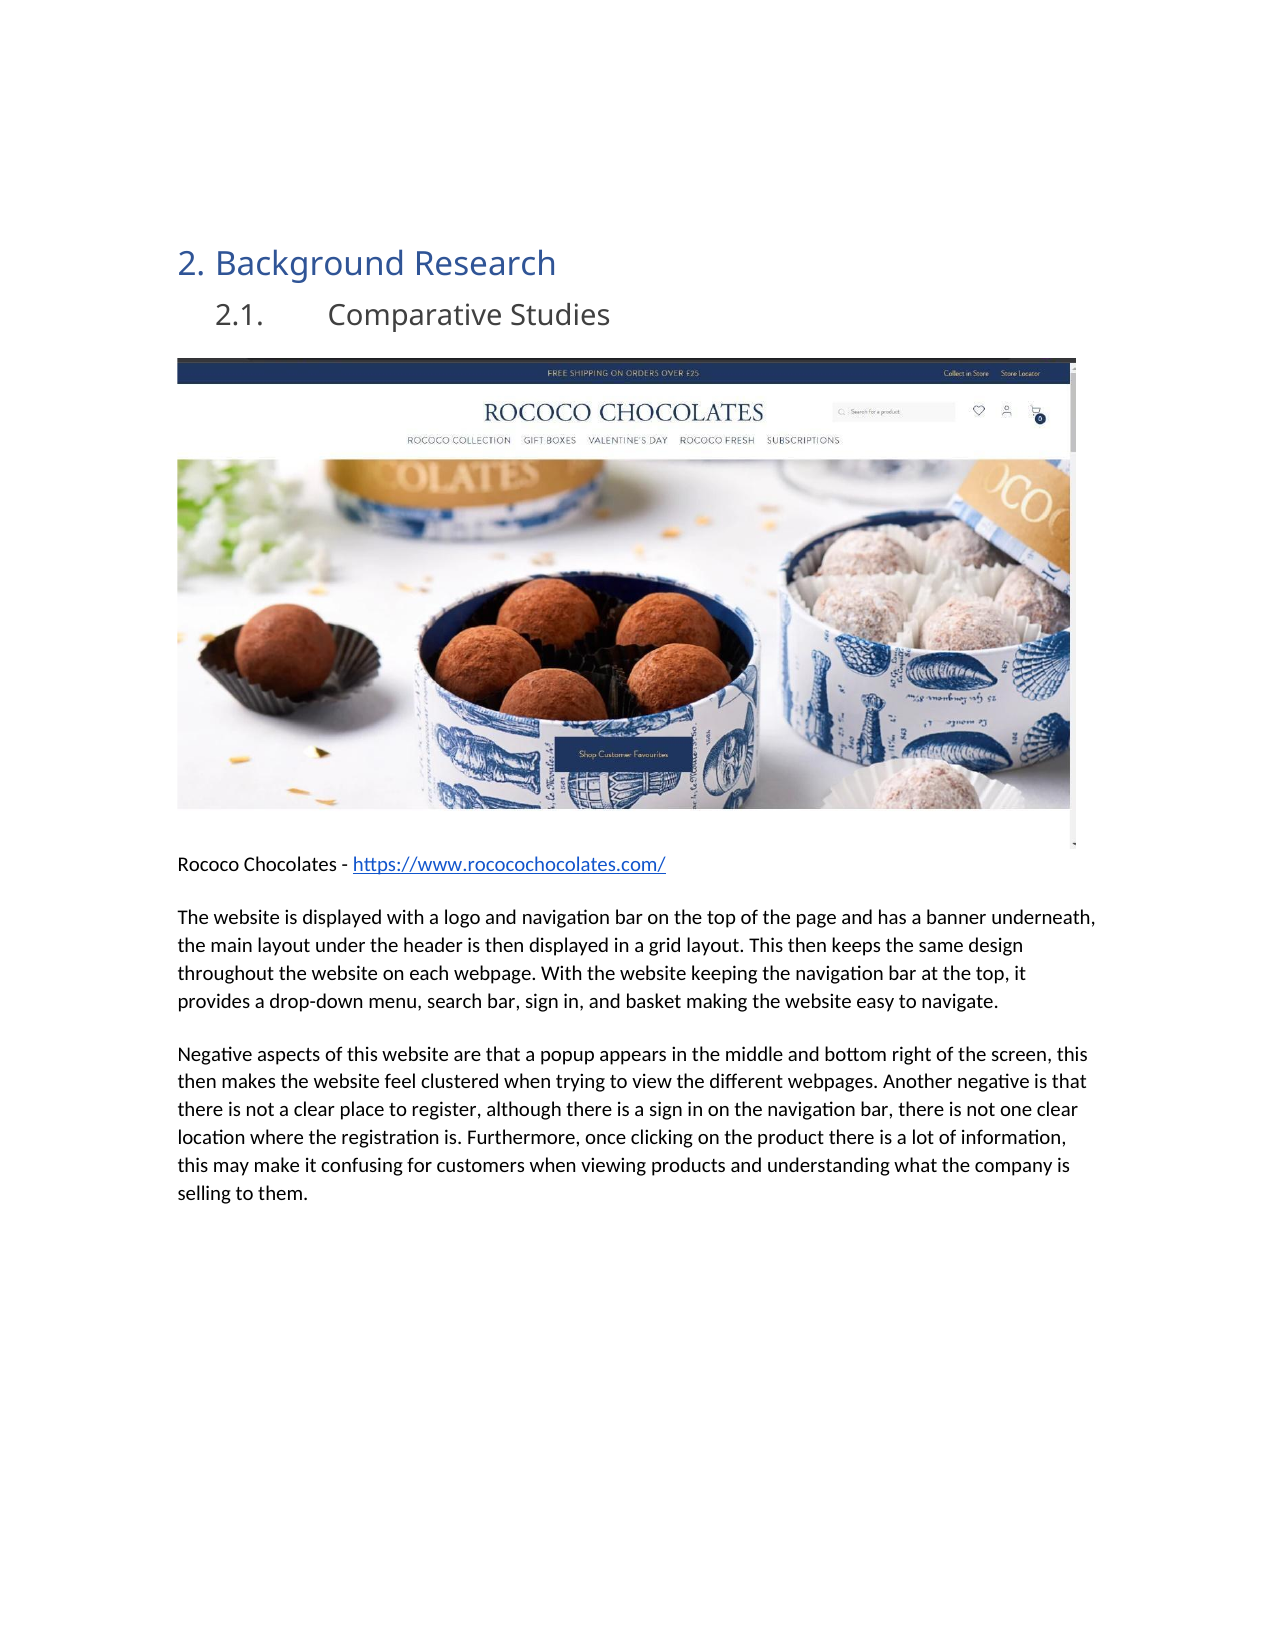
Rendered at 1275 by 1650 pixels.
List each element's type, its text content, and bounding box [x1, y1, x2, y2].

picture [177, 358, 1076, 849]
subtitle Background Research [177, 240, 1098, 286]
text Negative aspects of this website are that a popup appears in the middle and bottom right of the screen, this then makes the website feel clustered when trying to view the different webpages. Another negative is that there is not a clear place to register, although there is a sign in on the navigation bar, there is not one clear location where the registration is. Furthermore, once clicking on the product there is a lot of information, this may make it confusing for customers when viewing products and understanding what the company is selling to them. [177, 1041, 1098, 1206]
text The website is displayed with a logo and navigation bar on the top of the page and has a banner underneath, the main layout under the header is then displayed in a grid layout. This then keeps the same design throughout the website on each webpage. With the website keeping the navigation bar at the top, it provides a drop-down menu, search bar, sign in, and basket making the website easy to navigate. [177, 904, 1098, 1013]
subtitle Comparative Studies [215, 294, 1098, 333]
